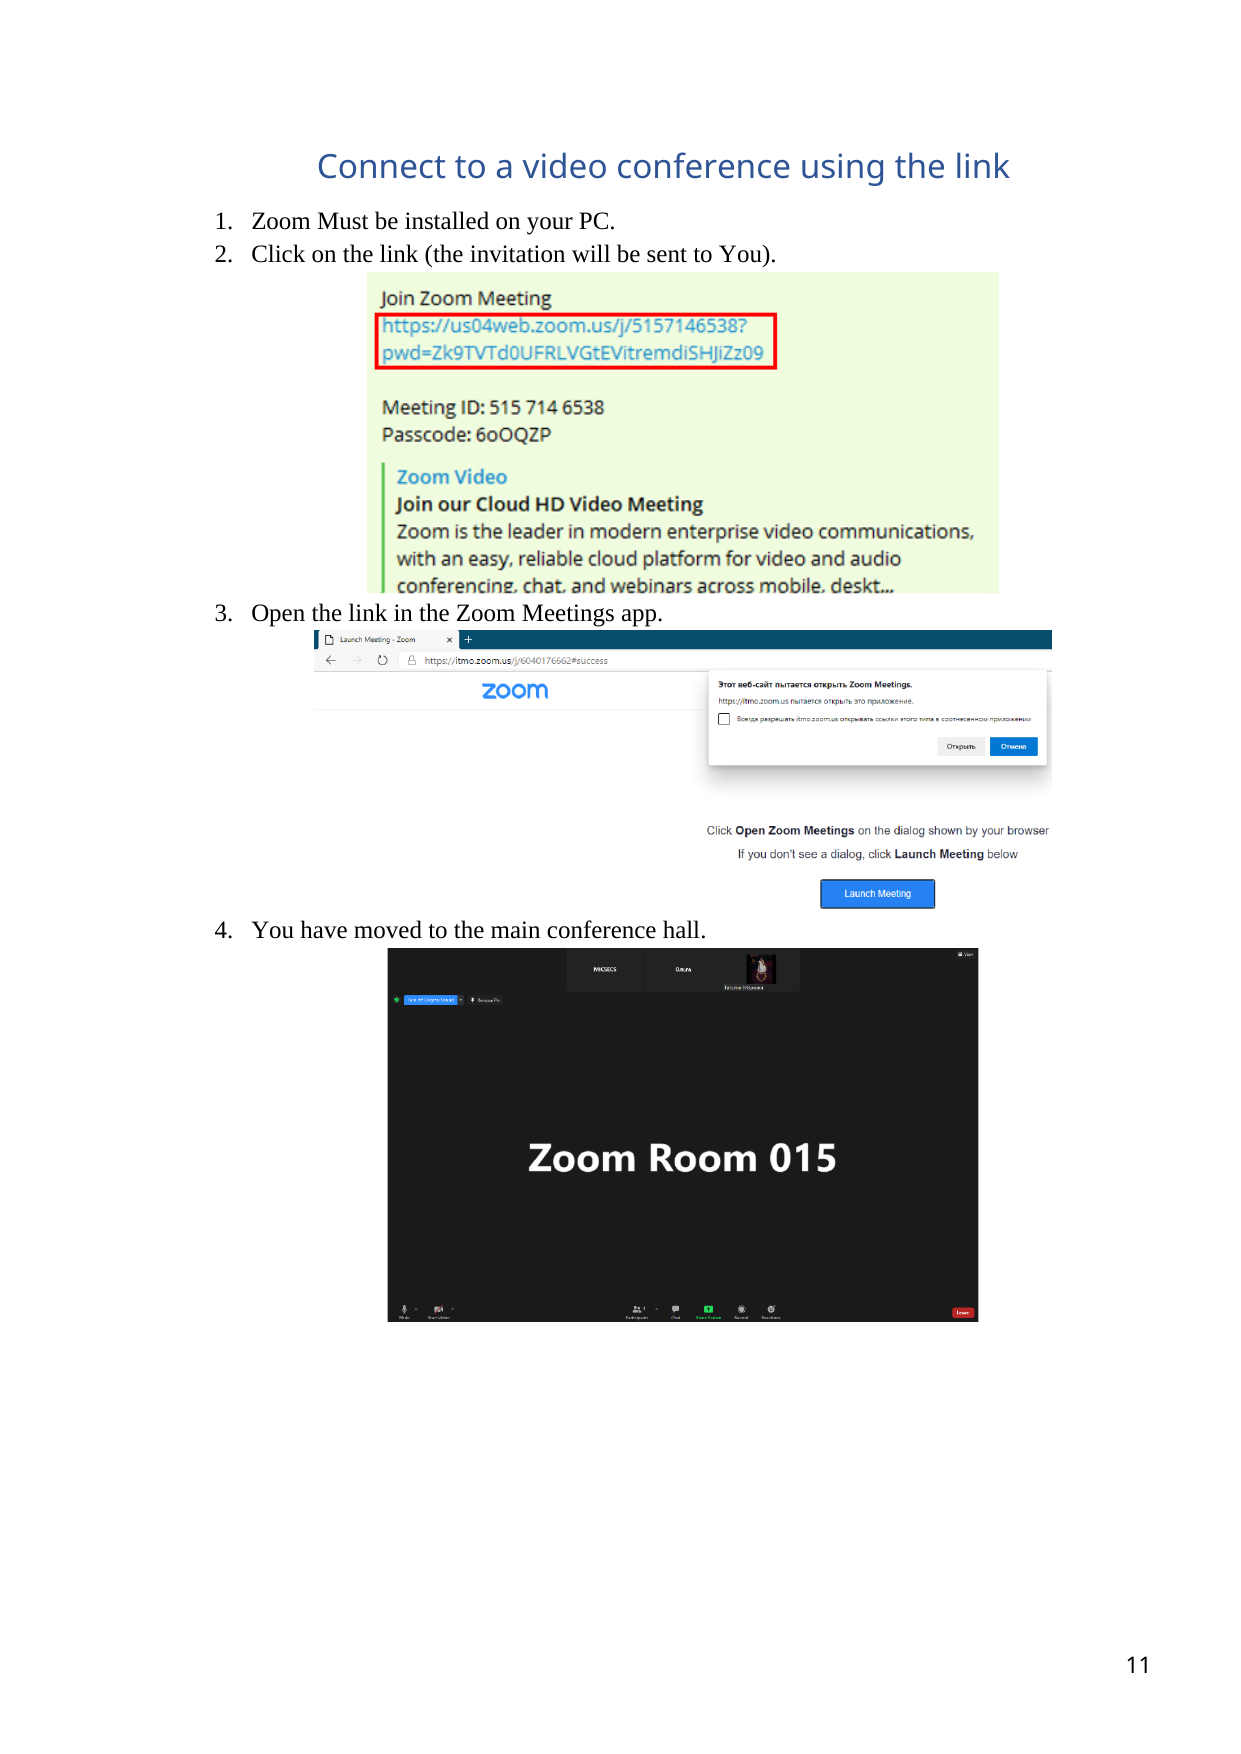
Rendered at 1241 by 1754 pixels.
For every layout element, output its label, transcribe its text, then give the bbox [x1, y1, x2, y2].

subtitle Connect to a video conference using the link [176, 143, 1152, 188]
picture [366, 272, 1000, 594]
picture [314, 630, 1052, 911]
list Click on the link (the invitation will be sent to You). [177, 239, 1152, 268]
list Open the link in the Zoom Meetings app. [177, 598, 1152, 627]
list Zoom Must be installed on your PC. [177, 206, 1152, 235]
list You have moved to the main conference hall. [177, 915, 1152, 944]
picture [387, 948, 979, 1322]
